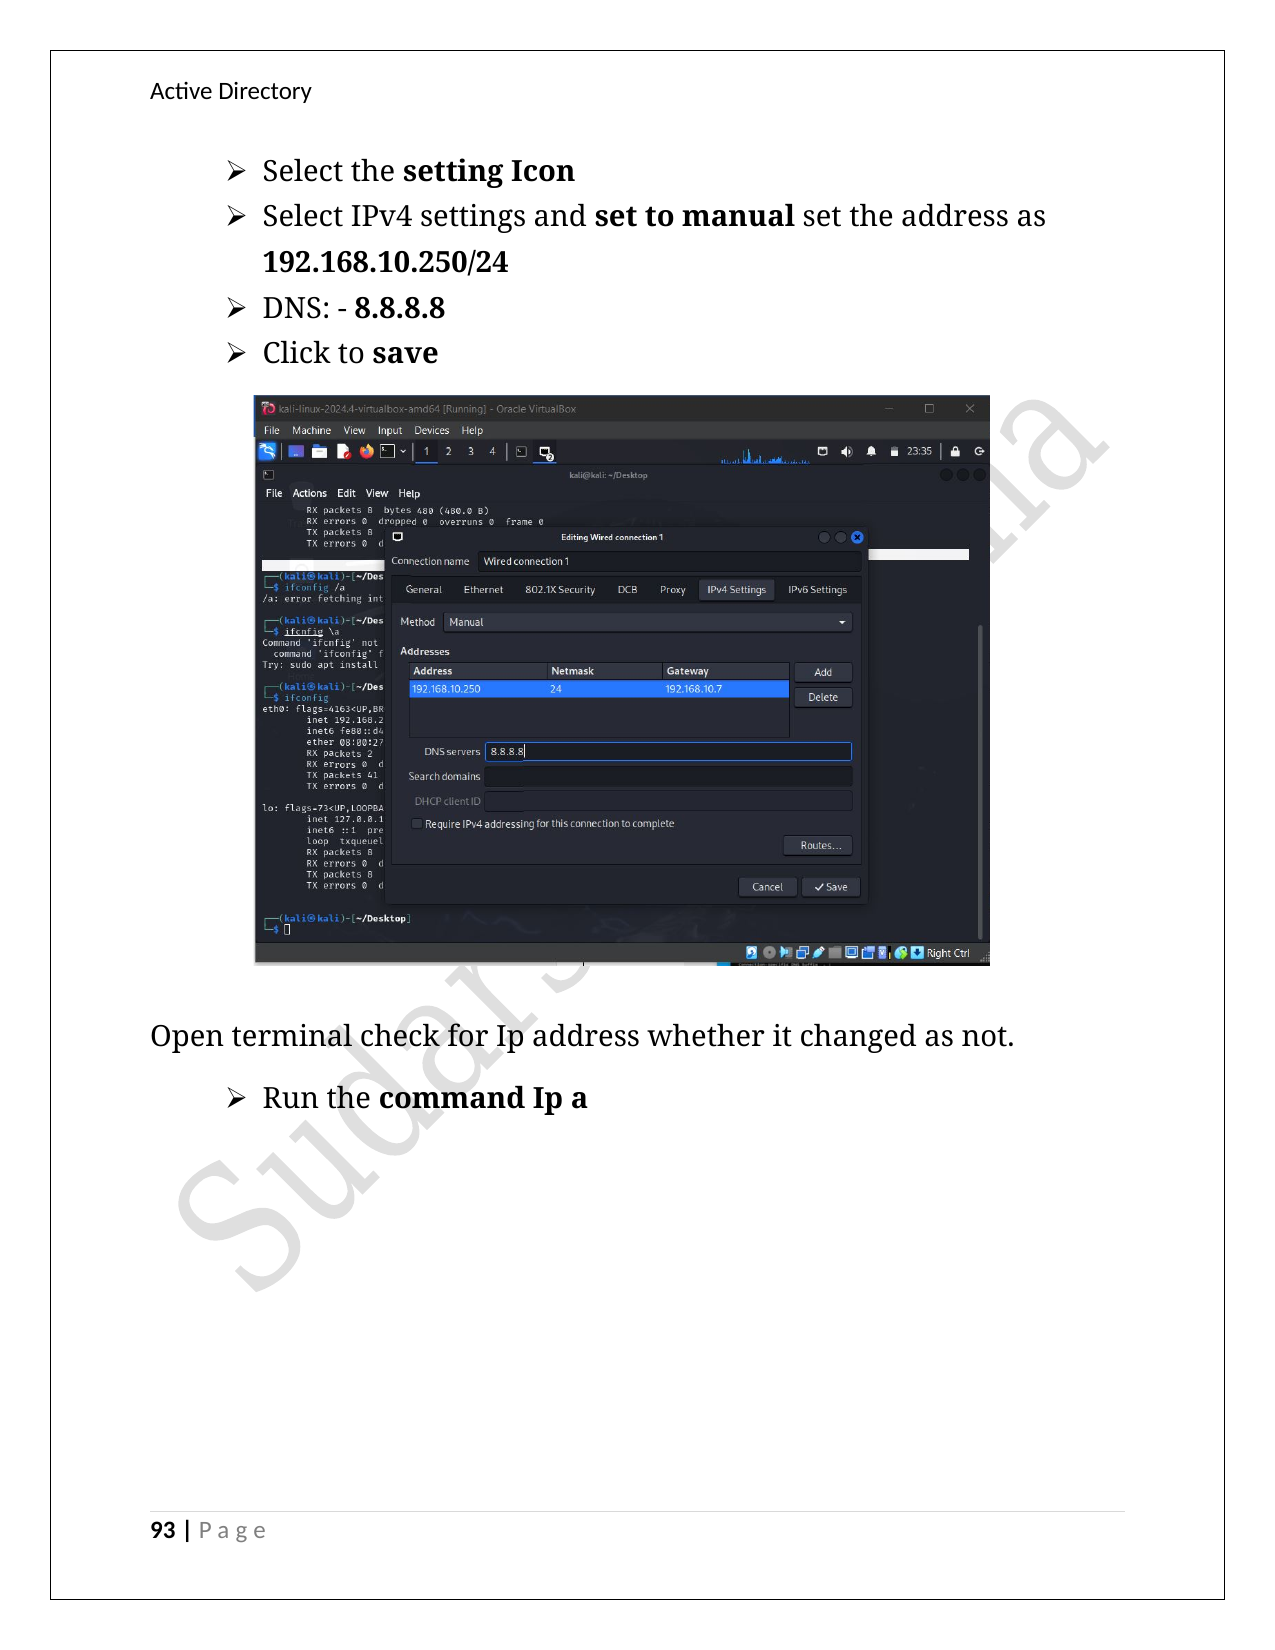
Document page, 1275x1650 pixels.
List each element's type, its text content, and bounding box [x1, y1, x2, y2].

list Run the command Ip a [225, 1077, 1125, 1117]
picture [253, 395, 990, 966]
list DNS: - 8.8.8.8 [225, 287, 1125, 327]
list Select IPv4 settings and set to manual set the address as 192.168.10.250/24 [225, 196, 1125, 281]
text Open terminal check for Ip address whether it changed as not. [150, 1015, 1125, 1054]
list Click to save [225, 332, 1125, 372]
list Select the setting Icon [225, 150, 1125, 190]
